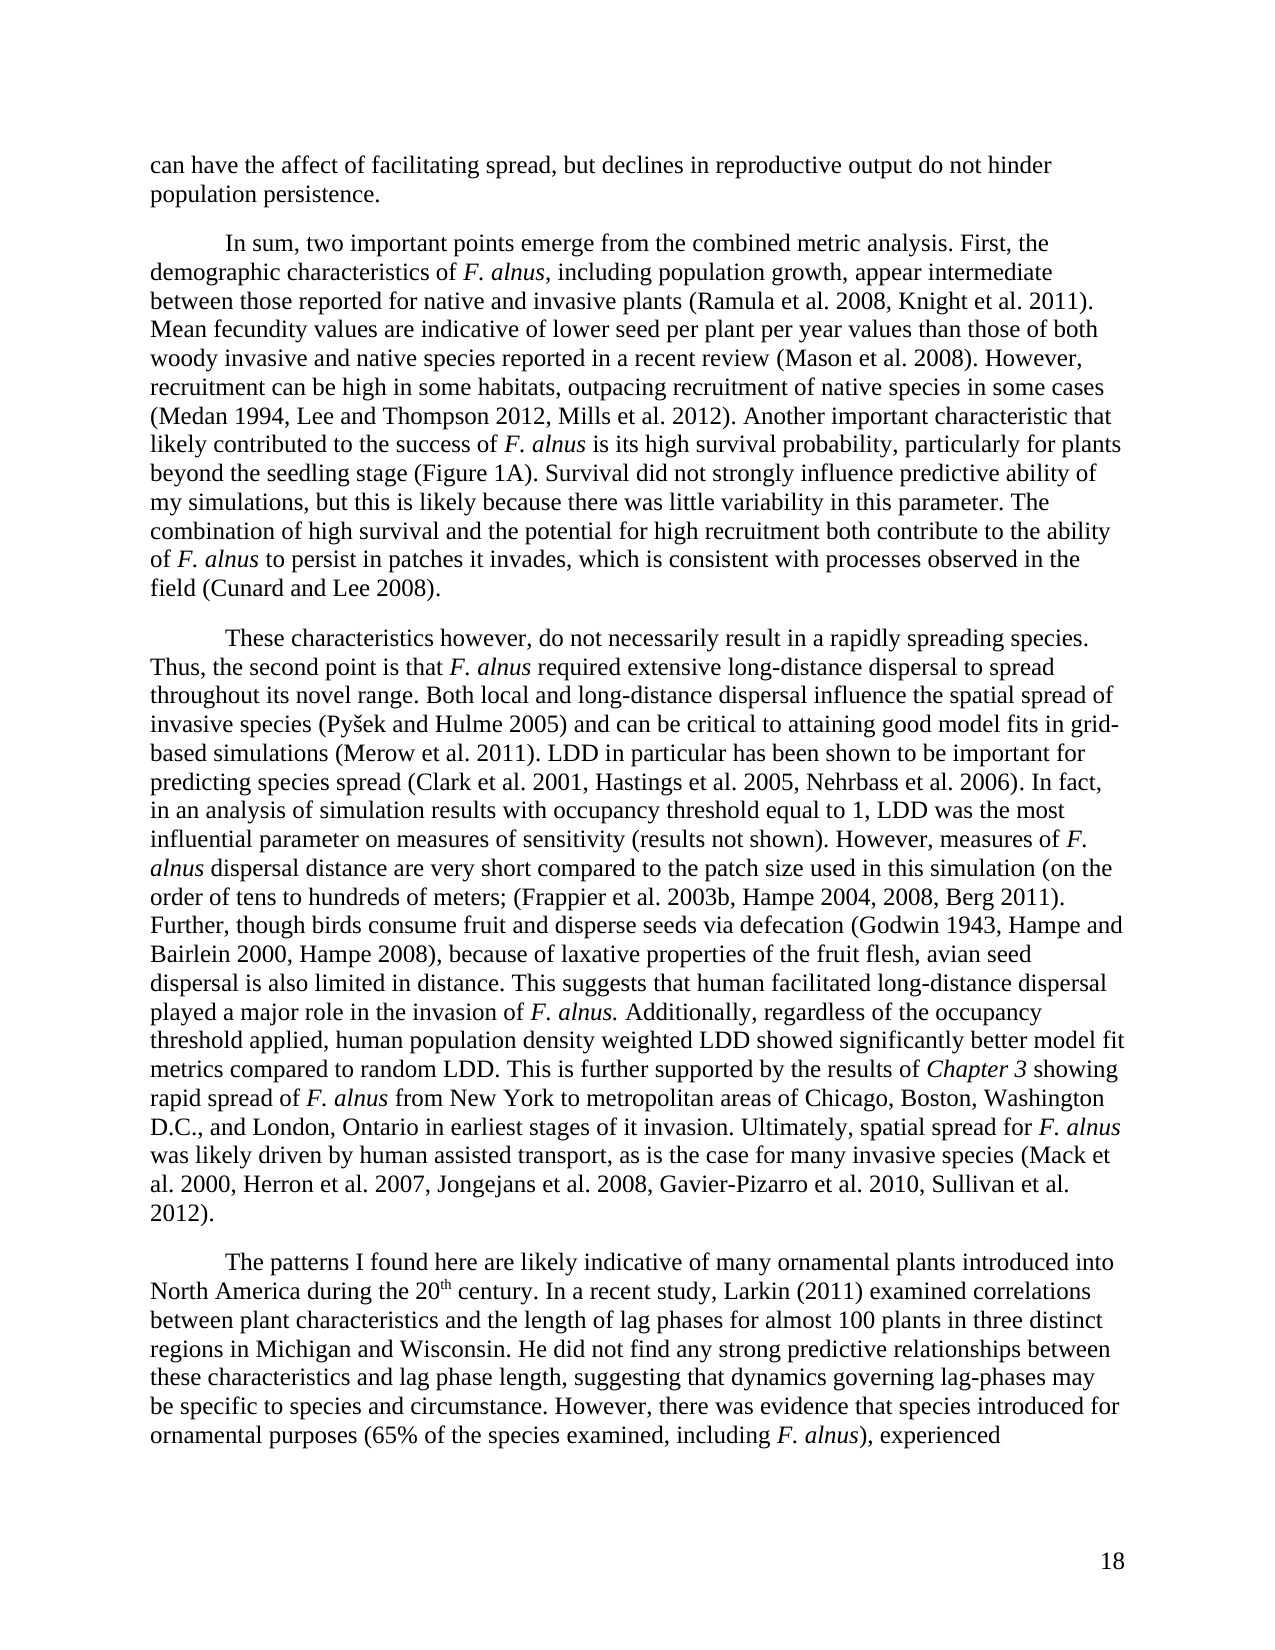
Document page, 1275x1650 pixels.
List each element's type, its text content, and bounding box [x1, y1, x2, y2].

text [150, 1247, 1125, 1449]
text These characteristics however, do not necessarily result in a rapidly spreading species. Thus, the second point is that F. alnus required extensive long-distance dispersal to spread throughout its novel range. Both local and long-distance dispersal influence the spatial spread of invasive species (Pyšek and Hulme 2005) and can be critical to attaining good model fits in grid-based simulations (Merow et al. 2011). LDD in particular has been shown to be important for predicting species spread (Clark et al. 2001, Hastings et al. 2005, Nehrbass et al. 2006). In fact, in an analysis of simulation results with occupancy threshold equal to 1, LDD was the most influential parameter on measures of sensitivity (results not shown). However, measures of F. alnus dispersal distance are very short compared to the patch size used in this simulation (on the order of tens to hundreds of meters; (Frappier et al. 2003b, Hampe 2004, 2008, Berg 2011). Further, though birds consume fruit and disperse seeds via defecation (Godwin 1943, Hampe and Bairlein 2000, Hampe 2008), because of laxative properties of the fruit flesh, avian seed dispersal is also limited in distance. This suggests that human facilitated long-distance dispersal played a major role in the invasion of F. alnus. Additionally, regardless of the occupancy threshold applied, human population density weighted LDD showed significantly better model fit metrics compared to random LDD. This is further supported by the results of Chapter 3 showing rapid spread of F. alnus from New York to metropolitan areas of Chicago, Boston, Washington D.C., and London, Ontario in earliest stages of it invasion. Ultimately, spatial spread for F. alnus was likely driven by human assisted transport, as is the case for many invasive species (Mack et al. 2000, Herron et al. 2007, Jongejans et al. 2008, Gavier-Pizarro et al. 2010, Sullivan et al. 2012). [150, 623, 1125, 1227]
text In sum, two important points emerge from the combined metric analysis. First, the demographic characteristics of F. alnus, including population growth, appear intermediate between those reported for native and invasive plants (Ramula et al. 2008, Knight et al. 2011). Mean fecundity values are indicative of lower seed per plant per year values than those of both woody invasive and native species reported in a recent review (Mason et al. 2008). However, recruitment can be high in some habitats, outpacing recruitment of native species in some cases (Medan 1994, Lee and Thompson 2012, Mills et al. 2012). Another important characteristic that likely contributed to the success of F. alnus is its high survival probability, particularly for plants beyond the seedling stage (Figure 1A). Survival did not strongly influence predictive ability of my simulations, but this is likely because there was little variability in this parameter. The combination of high survival and the potential for high recruitment both contribute to the ability of F. alnus to persist in patches it invades, which is consistent with processes observed in the field (Cunard and Lee 2008). [150, 228, 1125, 602]
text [150, 150, 1125, 207]
